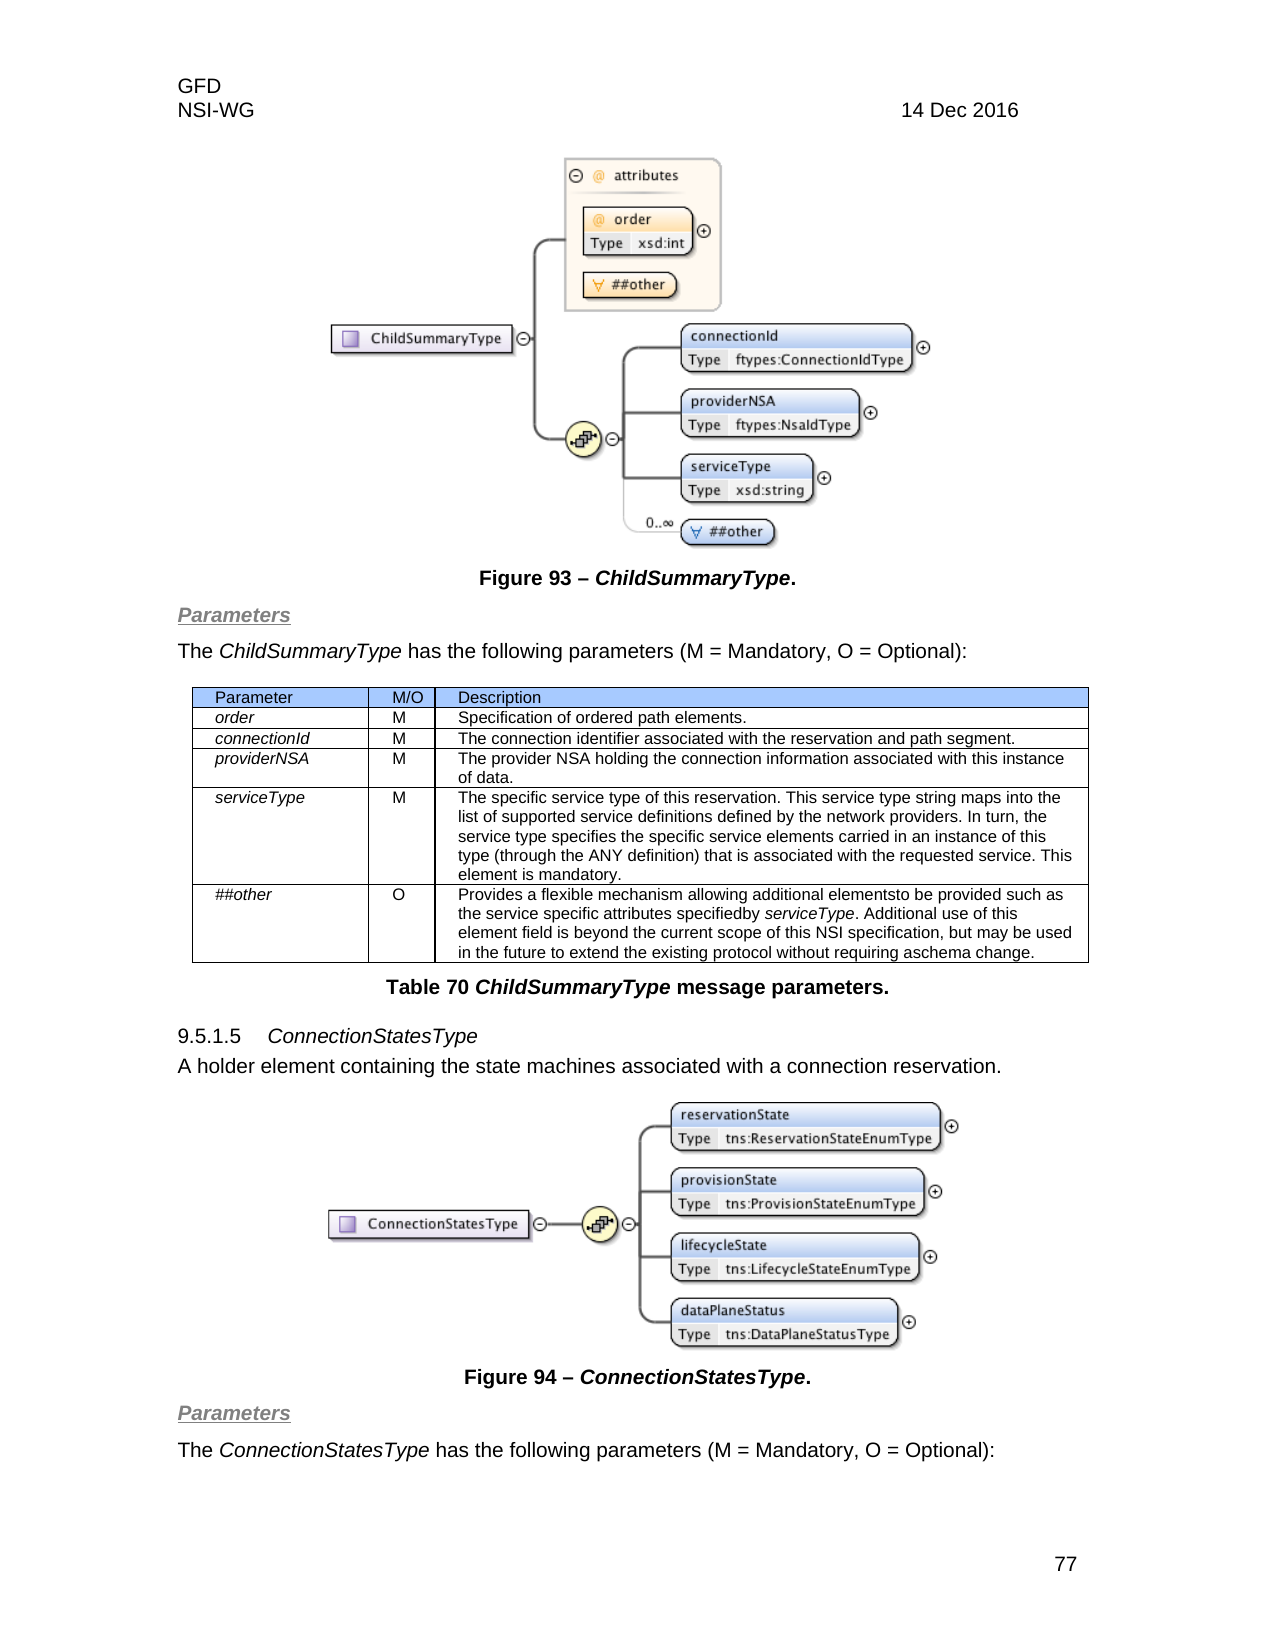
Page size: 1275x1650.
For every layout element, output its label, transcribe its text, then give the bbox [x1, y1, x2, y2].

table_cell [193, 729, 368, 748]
picture [328, 1102, 961, 1353]
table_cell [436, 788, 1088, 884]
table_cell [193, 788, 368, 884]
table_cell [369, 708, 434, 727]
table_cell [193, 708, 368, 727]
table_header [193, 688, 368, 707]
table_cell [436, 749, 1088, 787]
subtitle ConnectionStatesType [177, 1024, 1098, 1048]
text Parameters [177, 1401, 1098, 1425]
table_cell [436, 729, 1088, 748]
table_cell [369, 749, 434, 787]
picture [326, 150, 949, 554]
text The ConnectionStatesType has the following parameters (M = Mandatory, O = Optional): [177, 1438, 1098, 1462]
text Table 70 ChildSummaryType message parameters. [177, 975, 1098, 999]
text The ChildSummaryType has the following parameters (M = Mandatory, O = Optional): [177, 639, 1098, 663]
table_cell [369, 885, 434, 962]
text A holder element containing the state machines associated with a connection reservation. [177, 1054, 1098, 1078]
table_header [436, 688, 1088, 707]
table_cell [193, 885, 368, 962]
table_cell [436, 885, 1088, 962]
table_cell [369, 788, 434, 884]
text Parameters [177, 603, 1098, 627]
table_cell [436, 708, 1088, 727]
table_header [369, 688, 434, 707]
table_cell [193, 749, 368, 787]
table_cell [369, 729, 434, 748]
